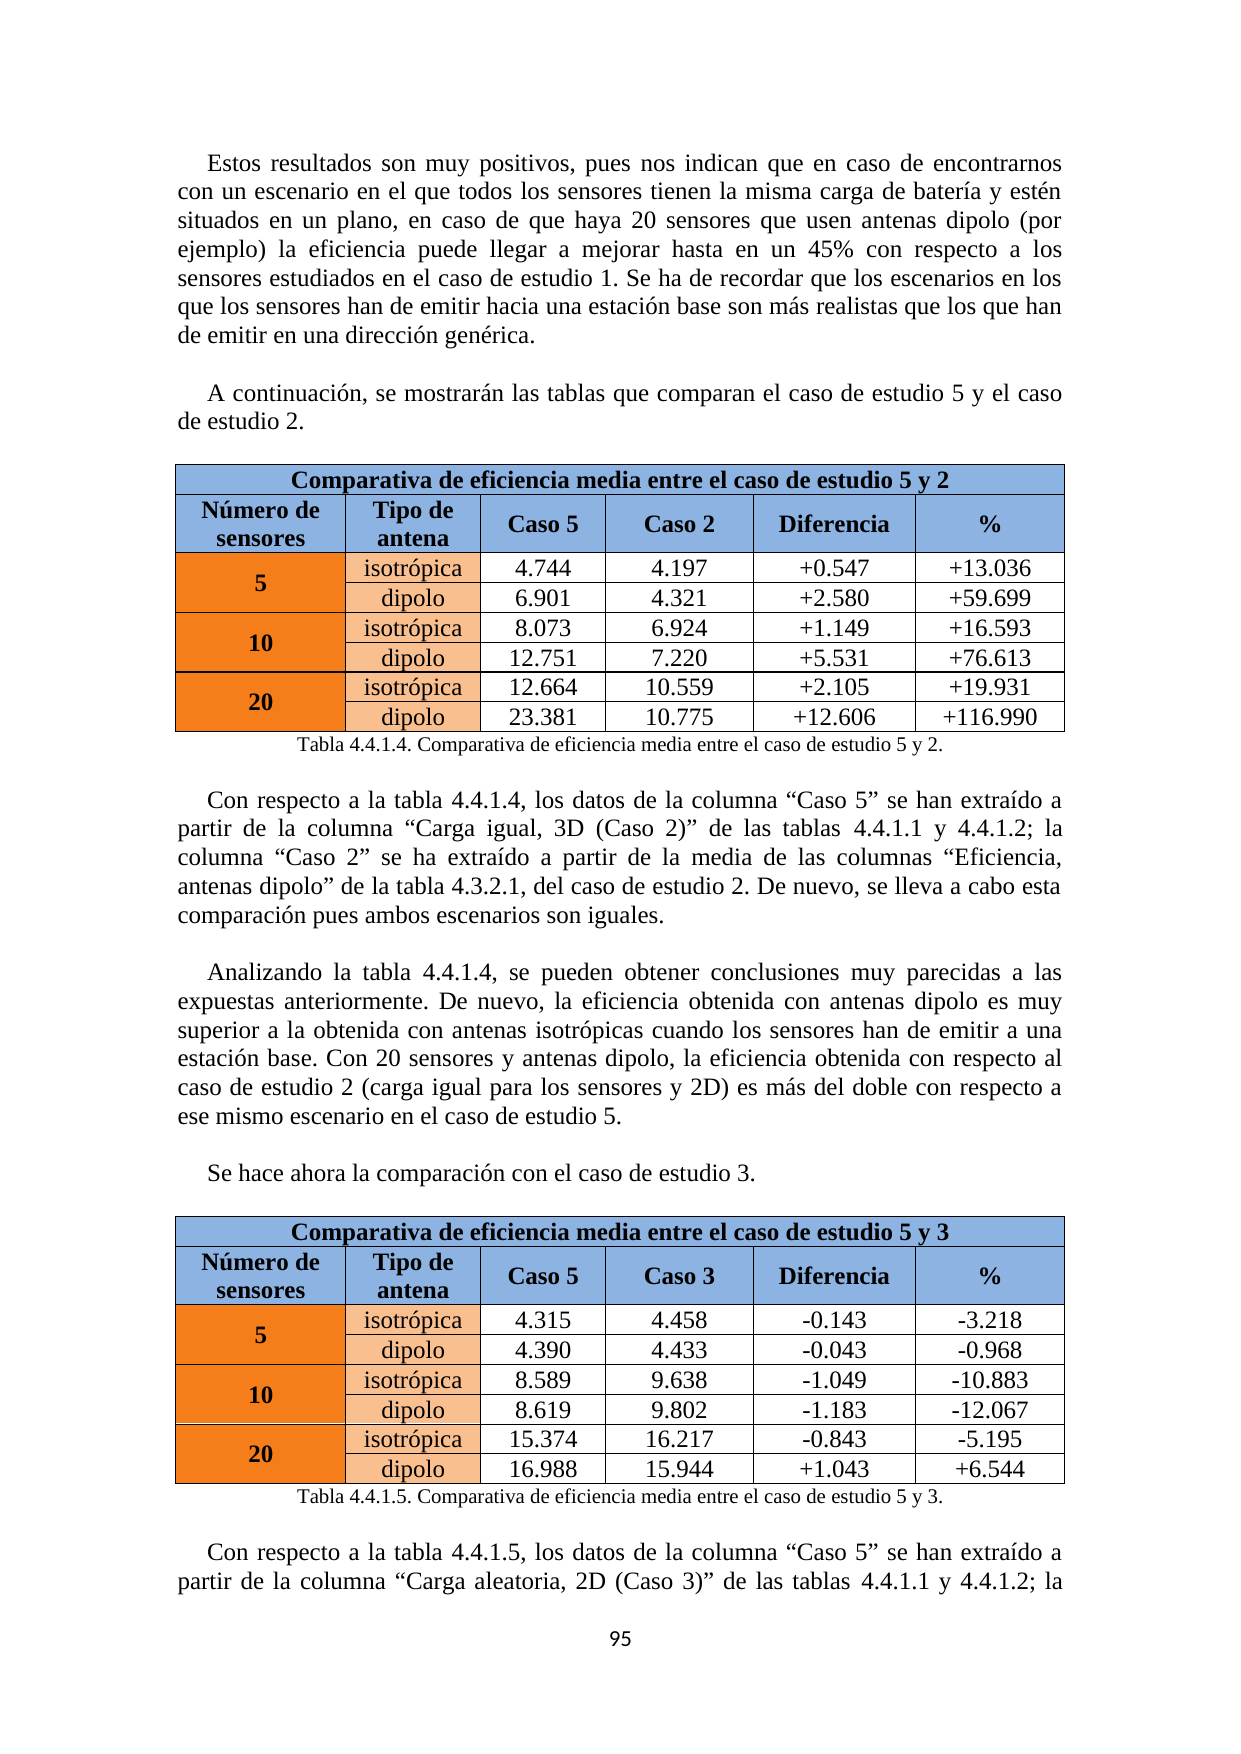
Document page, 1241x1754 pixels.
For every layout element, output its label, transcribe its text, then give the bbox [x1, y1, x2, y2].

table_cell -0.968 [916, 1335, 1064, 1364]
table_cell 16.988 [481, 1454, 605, 1483]
text Con respecto a la tabla 4.4.1.4, los datos de la columna “Caso 5” se han extraído a partir de la columna “Carga igual, 3D (Caso 2)” de las tablas 4.4.1.1 y 4.4.1.2; la columna “Caso 2” se ha extraído a partir de la media de las columnas “Eficiencia, antenas dipolo” de la tabla 4.3.2.1, del caso de estudio 2. De nuevo, se lleva a cabo esta comparación pues ambos escenarios son iguales. [177, 785, 1063, 928]
table_cell 8.619 [481, 1395, 605, 1423]
table_cell isotrópica [346, 1365, 480, 1394]
table_cell +1.043 [754, 1454, 915, 1483]
table_cell 5 [176, 1305, 345, 1364]
table_cell 20 [176, 1425, 345, 1483]
table_cell 6.901 [481, 583, 605, 612]
table_cell dipolo [346, 702, 480, 731]
table_cell 23.381 [481, 702, 605, 731]
table_cell isotrópica [346, 1305, 480, 1334]
table_cell +1.149 [754, 613, 915, 642]
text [177, 1537, 1063, 1594]
table_cell 4.197 [606, 553, 753, 582]
table_cell isotrópica [346, 1425, 480, 1453]
table_cell +12.606 [754, 702, 915, 731]
table_cell Número de sensores [176, 1247, 345, 1304]
table_cell 15.374 [481, 1425, 605, 1453]
table_cell Tipo de antena [346, 1247, 480, 1304]
table_cell -1.049 [754, 1365, 915, 1394]
table_cell dipolo [346, 1395, 480, 1423]
table_cell +6.544 [916, 1454, 1064, 1483]
table_cell dipolo [346, 1335, 480, 1364]
table_cell 7.220 [606, 643, 753, 671]
table_header Comparativa de eficiencia media entre el caso de estudio 5 y 3 [176, 1217, 1064, 1246]
table_cell dipolo [346, 1454, 480, 1483]
table_cell % [916, 1247, 1064, 1304]
table_cell Caso 2 [606, 495, 753, 552]
text Tabla 4.4.1.4. Comparativa de eficiencia media entre el caso de estudio 5 y 2. [177, 732, 1063, 756]
table_cell 4.433 [606, 1335, 753, 1364]
table_cell dipolo [346, 583, 480, 612]
table_cell 10.775 [606, 702, 753, 731]
text Se hace ahora la comparación con el caso de estudio 3. [177, 1158, 1063, 1187]
table_cell Caso 5 [481, 1247, 605, 1304]
table_cell -0.143 [754, 1305, 915, 1334]
table_cell 4.744 [481, 553, 605, 582]
table_cell 9.638 [606, 1365, 753, 1394]
table_cell +19.931 [916, 673, 1064, 701]
table_cell 10.559 [606, 673, 753, 701]
table_header Comparativa de eficiencia media entre el caso de estudio 5 y 2 [176, 465, 1064, 494]
table_cell isotrópica [346, 553, 480, 582]
table_cell Número de sensores [176, 495, 345, 552]
table_cell 4.458 [606, 1305, 753, 1334]
table_cell +5.531 [754, 643, 915, 671]
text Analizando la tabla 4.4.1.4, se pueden obtener conclusiones muy parecidas a las expuestas anteriormente. De nuevo, la eficiencia obtenida con antenas dipolo es muy superior a la obtenida con antenas isotrópicas cuando los sensores han de emitir a una estación base. Con 20 sensores y antenas dipolo, la eficiencia obtenida con respecto al caso de estudio 2 (carga igual para los sensores y 2D) es más del doble con respecto a ese mismo escenario en el caso de estudio 5. [177, 957, 1063, 1130]
table_cell dipolo [346, 643, 480, 671]
table_cell 5 [176, 553, 345, 612]
table_cell % [916, 495, 1064, 552]
table_cell -0.043 [754, 1335, 915, 1364]
table_cell 12.751 [481, 643, 605, 671]
table_cell -0.843 [754, 1425, 915, 1453]
table_cell 8.073 [481, 613, 605, 642]
table_cell Tipo de antena [346, 495, 480, 552]
table_cell 20 [176, 673, 345, 731]
table_cell +13.036 [916, 553, 1064, 582]
table_cell +2.105 [754, 673, 915, 701]
table_cell 15.944 [606, 1454, 753, 1483]
table_cell Diferencia [754, 495, 915, 552]
table_cell -5.195 [916, 1425, 1064, 1453]
table_cell -10.883 [916, 1365, 1064, 1394]
table_cell 10 [176, 1365, 345, 1423]
table_cell 10 [176, 613, 345, 671]
table_cell 9.802 [606, 1395, 753, 1423]
table_cell +76.613 [916, 643, 1064, 671]
table_cell +0.547 [754, 553, 915, 582]
table_cell isotrópica [346, 613, 480, 642]
table_cell -1.183 [754, 1395, 915, 1423]
table_cell 12.664 [481, 673, 605, 701]
table_cell Caso 3 [606, 1247, 753, 1304]
table_cell isotrópica [346, 673, 480, 701]
table_cell Caso 5 [481, 495, 605, 552]
table_cell +2.580 [754, 583, 915, 612]
table_cell 4.321 [606, 583, 753, 612]
table_cell +116.990 [916, 702, 1064, 731]
table_cell Diferencia [754, 1247, 915, 1304]
table_cell 8.589 [481, 1365, 605, 1394]
text Tabla 4.4.1.5. Comparativa de eficiencia media entre el caso de estudio 5 y 3. [177, 1484, 1063, 1508]
table_cell 6.924 [606, 613, 753, 642]
table_cell 4.315 [481, 1305, 605, 1334]
text Estos resultados son muy positivos, pues nos indican que en caso de encontrarnos con un escenario en el que todos los sensores tienen la misma carga de batería y estén situados en un plano, en caso de que haya 20 sensores que usen antenas dipolo (por ejemplo) la eficiencia puede llegar a mejorar hasta en un 45% con respecto a los sensores estudiados en el caso de estudio 1. Se ha de recordar que los escenarios en los que los sensores han de emitir hacia una estación base son más realistas que los que han de emitir en una dirección genérica. [177, 148, 1063, 349]
table_cell 4.390 [481, 1335, 605, 1364]
text A continuación, se mostrarán las tablas que comparan el caso de estudio 5 y el caso de estudio 2. [177, 378, 1063, 435]
table_cell +59.699 [916, 583, 1064, 612]
table_cell +16.593 [916, 613, 1064, 642]
table_cell -12.067 [916, 1395, 1064, 1423]
table_cell 16.217 [606, 1425, 753, 1453]
table_cell -3.218 [916, 1305, 1064, 1334]
